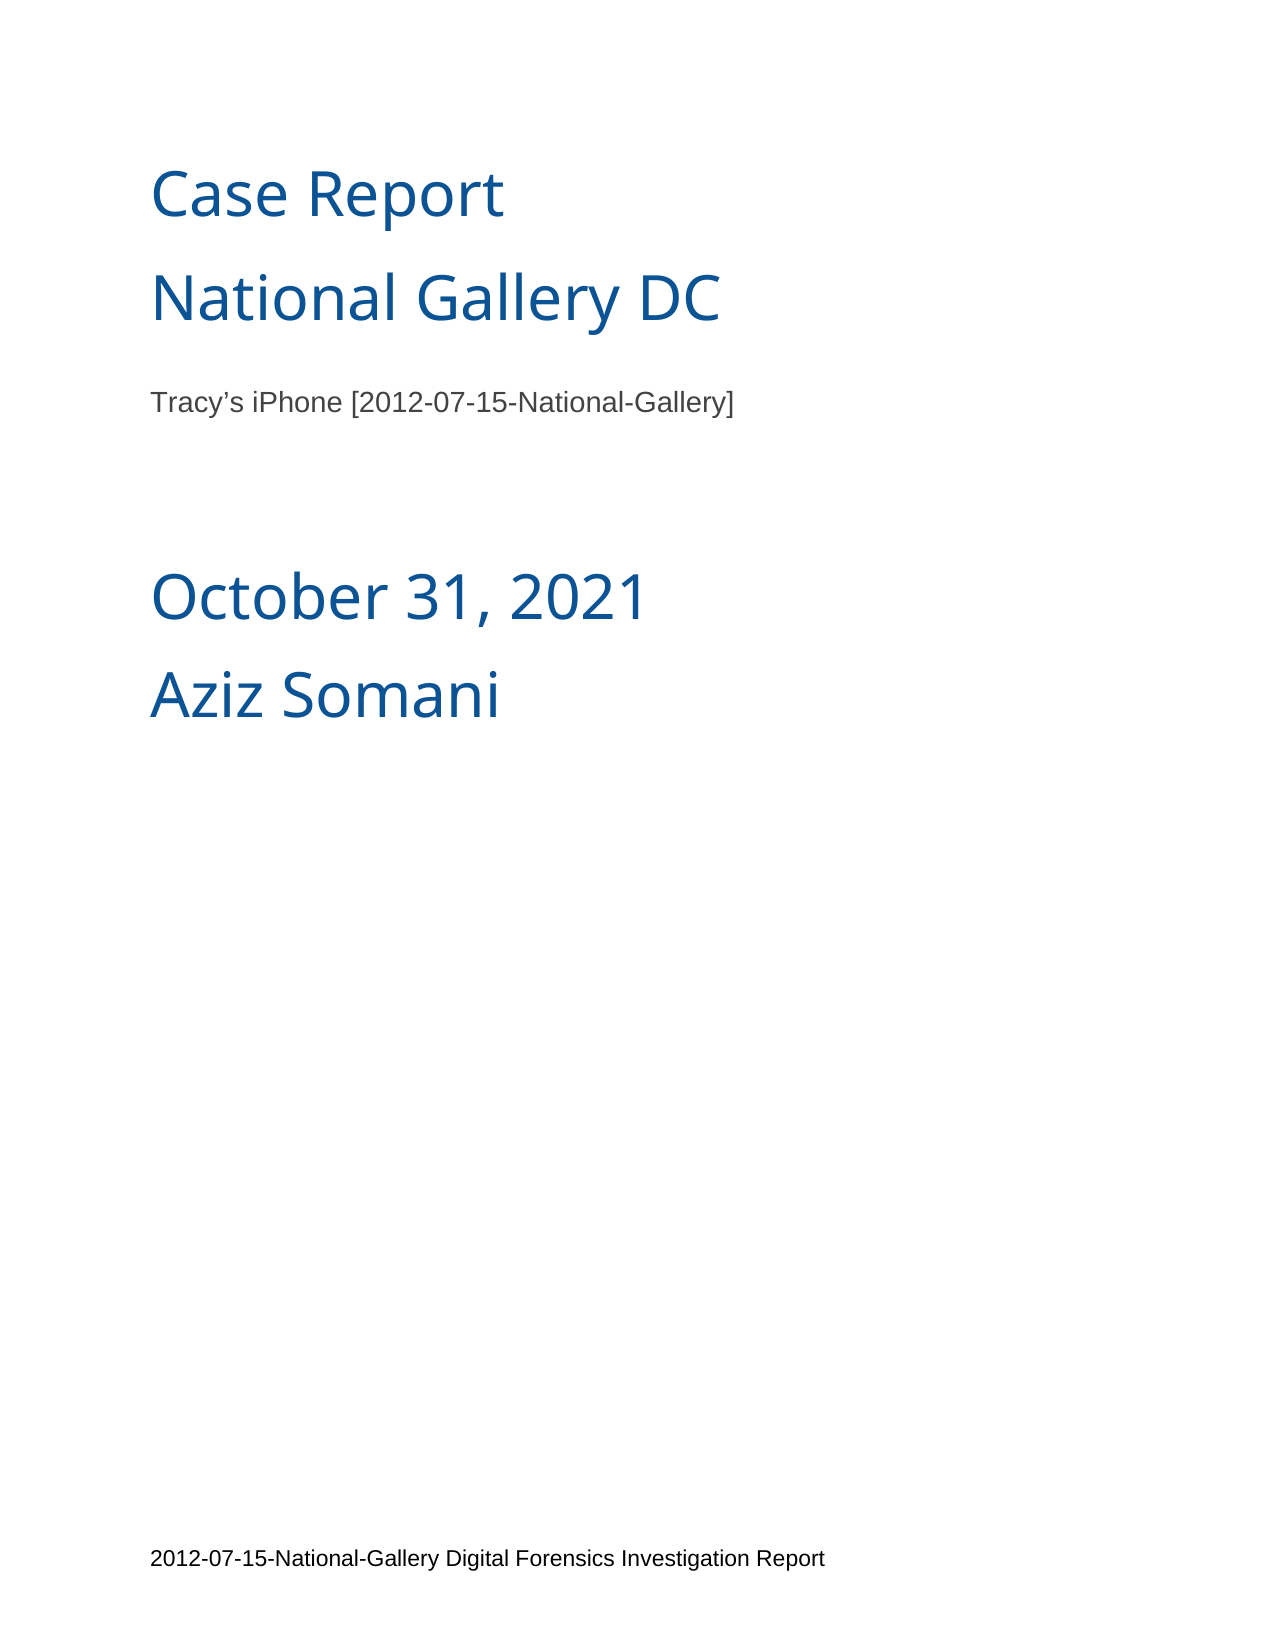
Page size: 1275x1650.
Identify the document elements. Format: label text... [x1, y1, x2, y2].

subtitle Tracy’s iPhone [2012-07-15-National-Gallery] [150, 385, 1125, 419]
title National Gallery DC [150, 254, 1125, 339]
text October 31, 2021 [150, 553, 1125, 638]
title Case Report [150, 150, 1125, 235]
text Aziz Somani [150, 651, 1125, 736]
